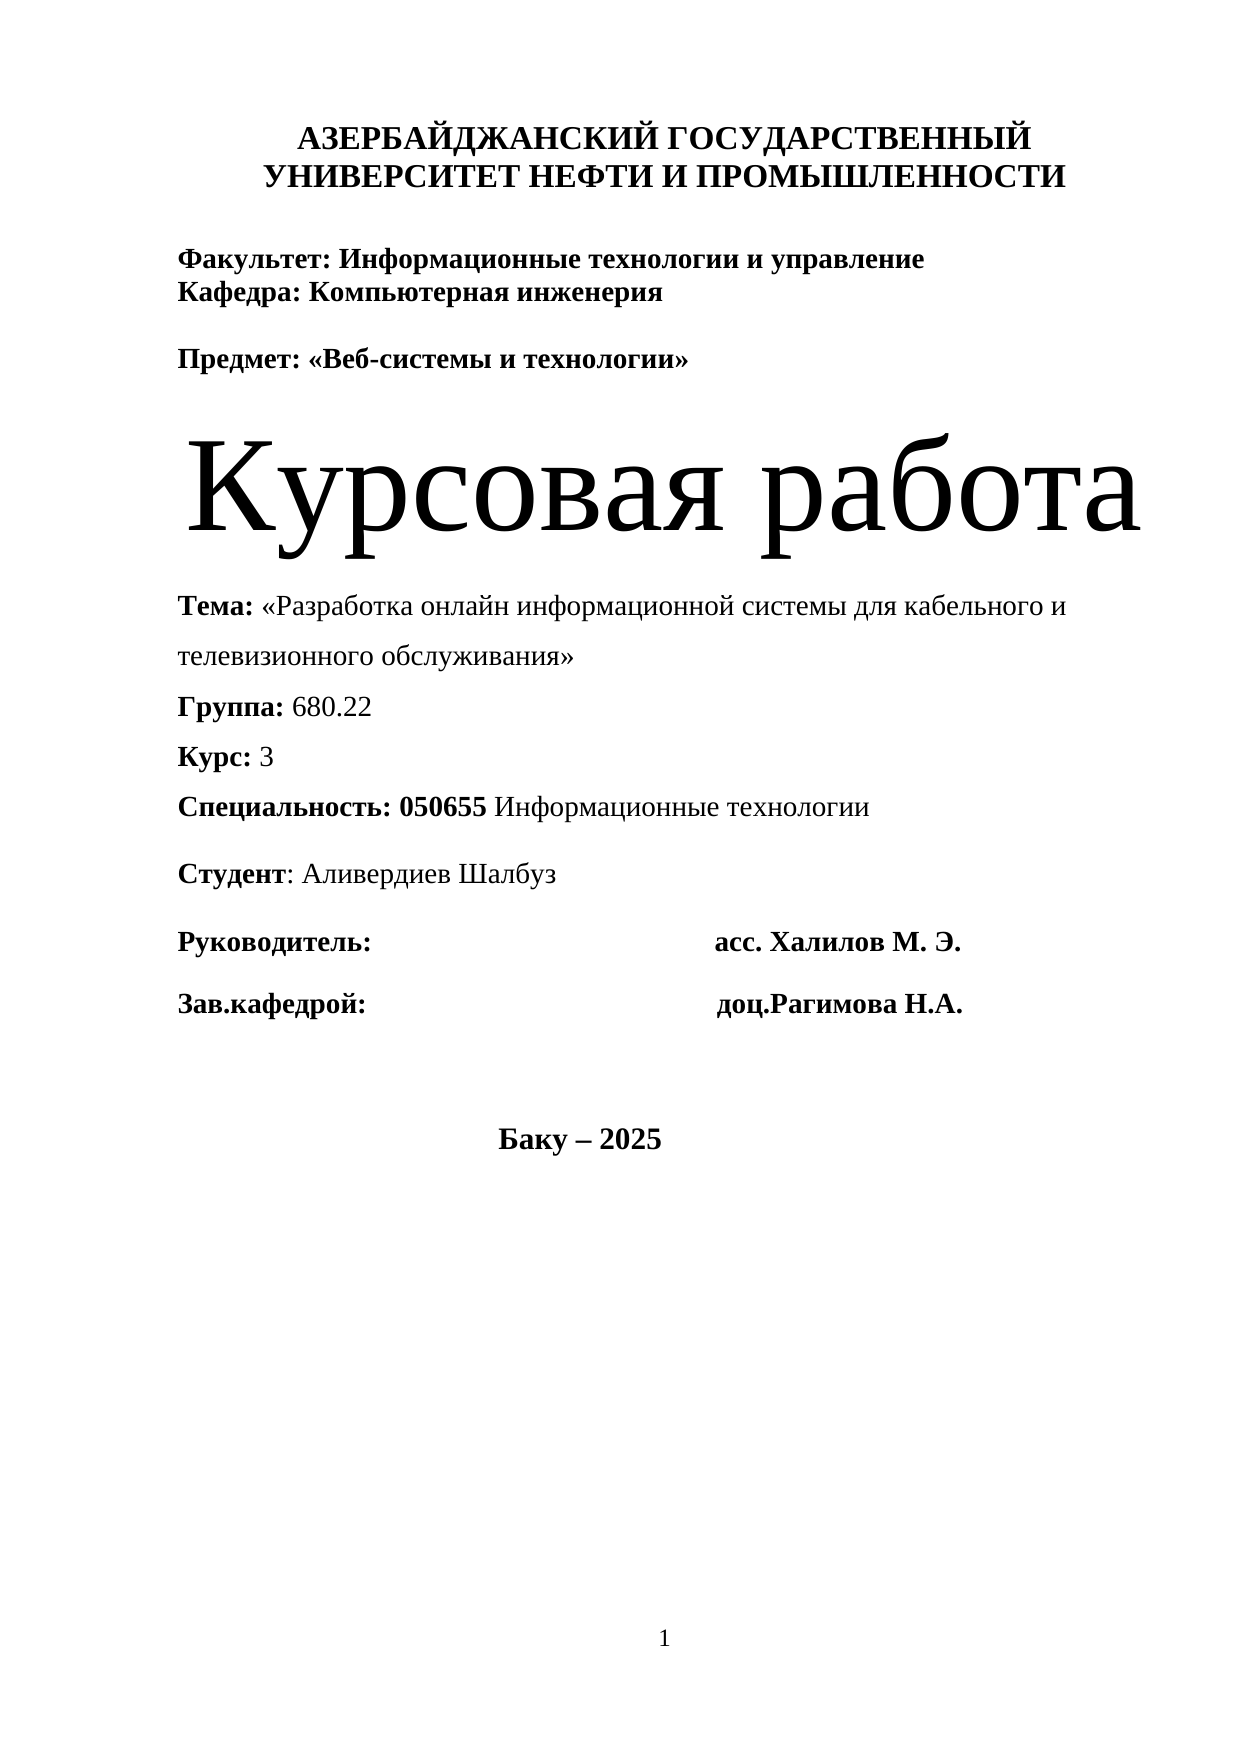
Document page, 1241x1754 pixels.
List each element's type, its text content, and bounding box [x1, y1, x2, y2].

text Студент: Аливердиев Шалбуз [177, 857, 1152, 890]
text Группа: 680.22 [177, 689, 1152, 722]
text Руководитель: асс. Халилов М. Э. [177, 924, 1152, 986]
text Тема: «Разработка онлайн информационной системы для кабельного и телевизионного обслуживания» [177, 588, 1152, 672]
text Баку – 2025 [177, 1120, 1152, 1156]
text Зав.кафедрой: доц.Рагимова Н.А. [177, 986, 1152, 1019]
text Кафедра: Компьютерная инженерия [177, 274, 1152, 308]
text Предмет: «Веб-системы и технологии» [177, 341, 1152, 375]
text Специальность: 050655 Информационные технологии [177, 789, 1152, 823]
text Курc: 3 [177, 739, 1152, 773]
text АЗЕРБАЙДЖАНСКИЙ ГОСУДАРСТВЕННЫЙ УНИВЕРСИТЕТ НЕФТИ И ПРОМЫШЛЕННОСТИ [177, 118, 1152, 195]
text Курсовая работа [177, 404, 1152, 559]
text Факультет: Информационные технологии и управление [177, 241, 1152, 274]
